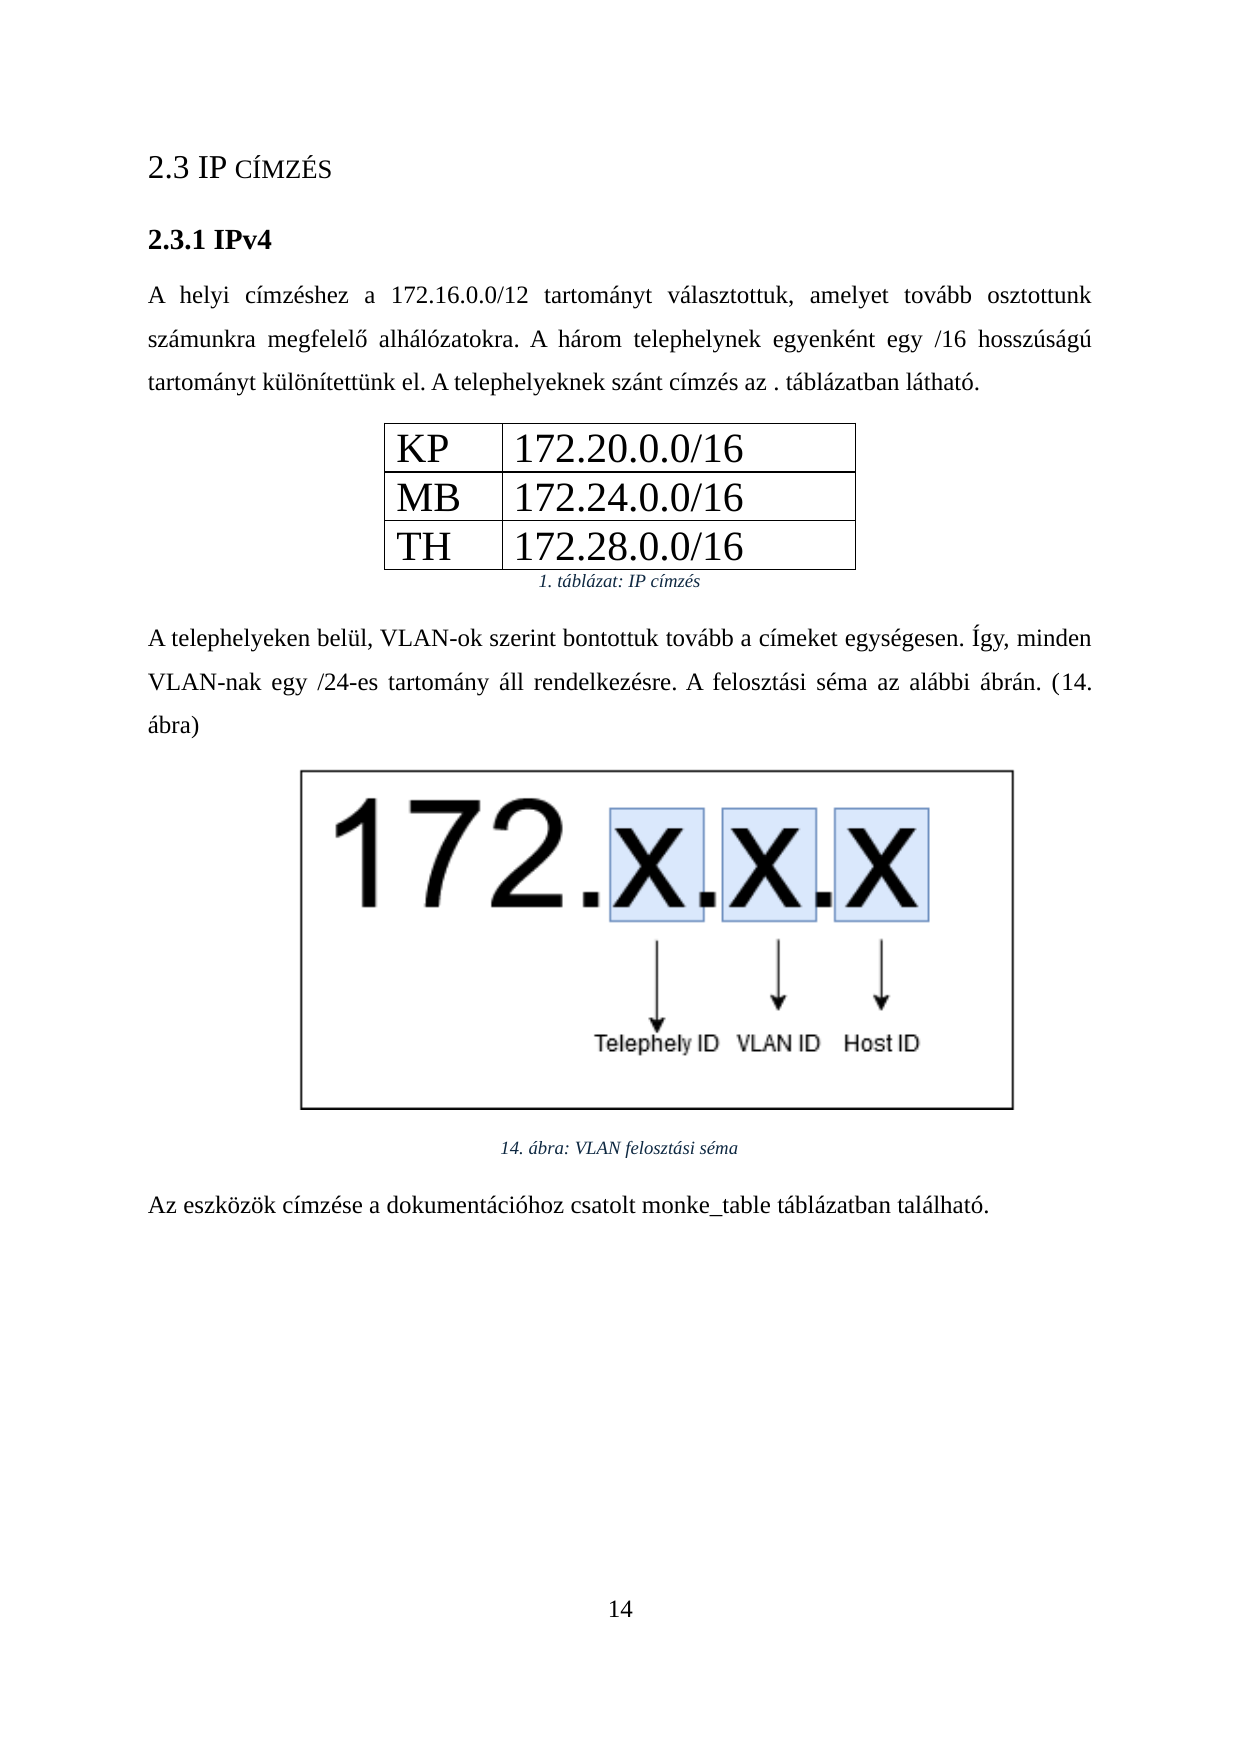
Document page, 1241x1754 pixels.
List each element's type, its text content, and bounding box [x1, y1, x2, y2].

text Az eszközök címzése a dokumentációhoz csatolt monke_table táblázatban található. [148, 1190, 1092, 1218]
table_header KP [385, 424, 502, 471]
text 14. ábra: VLAN felosztási séma [148, 1137, 1092, 1158]
text A helyi címzéshez a 172.16.0.0/12 tartományt választottuk, amelyet tovább osztottunk számunkra megfelelő alhálózatokra. A három telephelynek egyenként egy /16 hosszúságú tartományt különítettünk el. A telephelyeknek szánt címzés az 1. táblázatban látható. [148, 281, 1092, 396]
text A telephelyeken belül, VLAN-ok szerint bontottuk tovább a címeket egységesen. Így, minden VLAN-nak egy /24-es tartomány áll rendelkezésre. A felosztási séma az alábbi ábrán. (14. ábra) [148, 623, 1092, 738]
table_header 172.20.0.0/16 [503, 424, 855, 471]
table_cell 172.28.0.0/16 [503, 521, 855, 569]
picture [179, 765, 1061, 1110]
table_cell MB [385, 473, 502, 520]
table_cell 172.24.0.0/16 [503, 473, 855, 520]
table_cell TH [385, 521, 502, 569]
subtitle 2.3 IP címzés [148, 148, 1092, 186]
subtitle 2.3.1 IPv4 [148, 222, 1092, 255]
